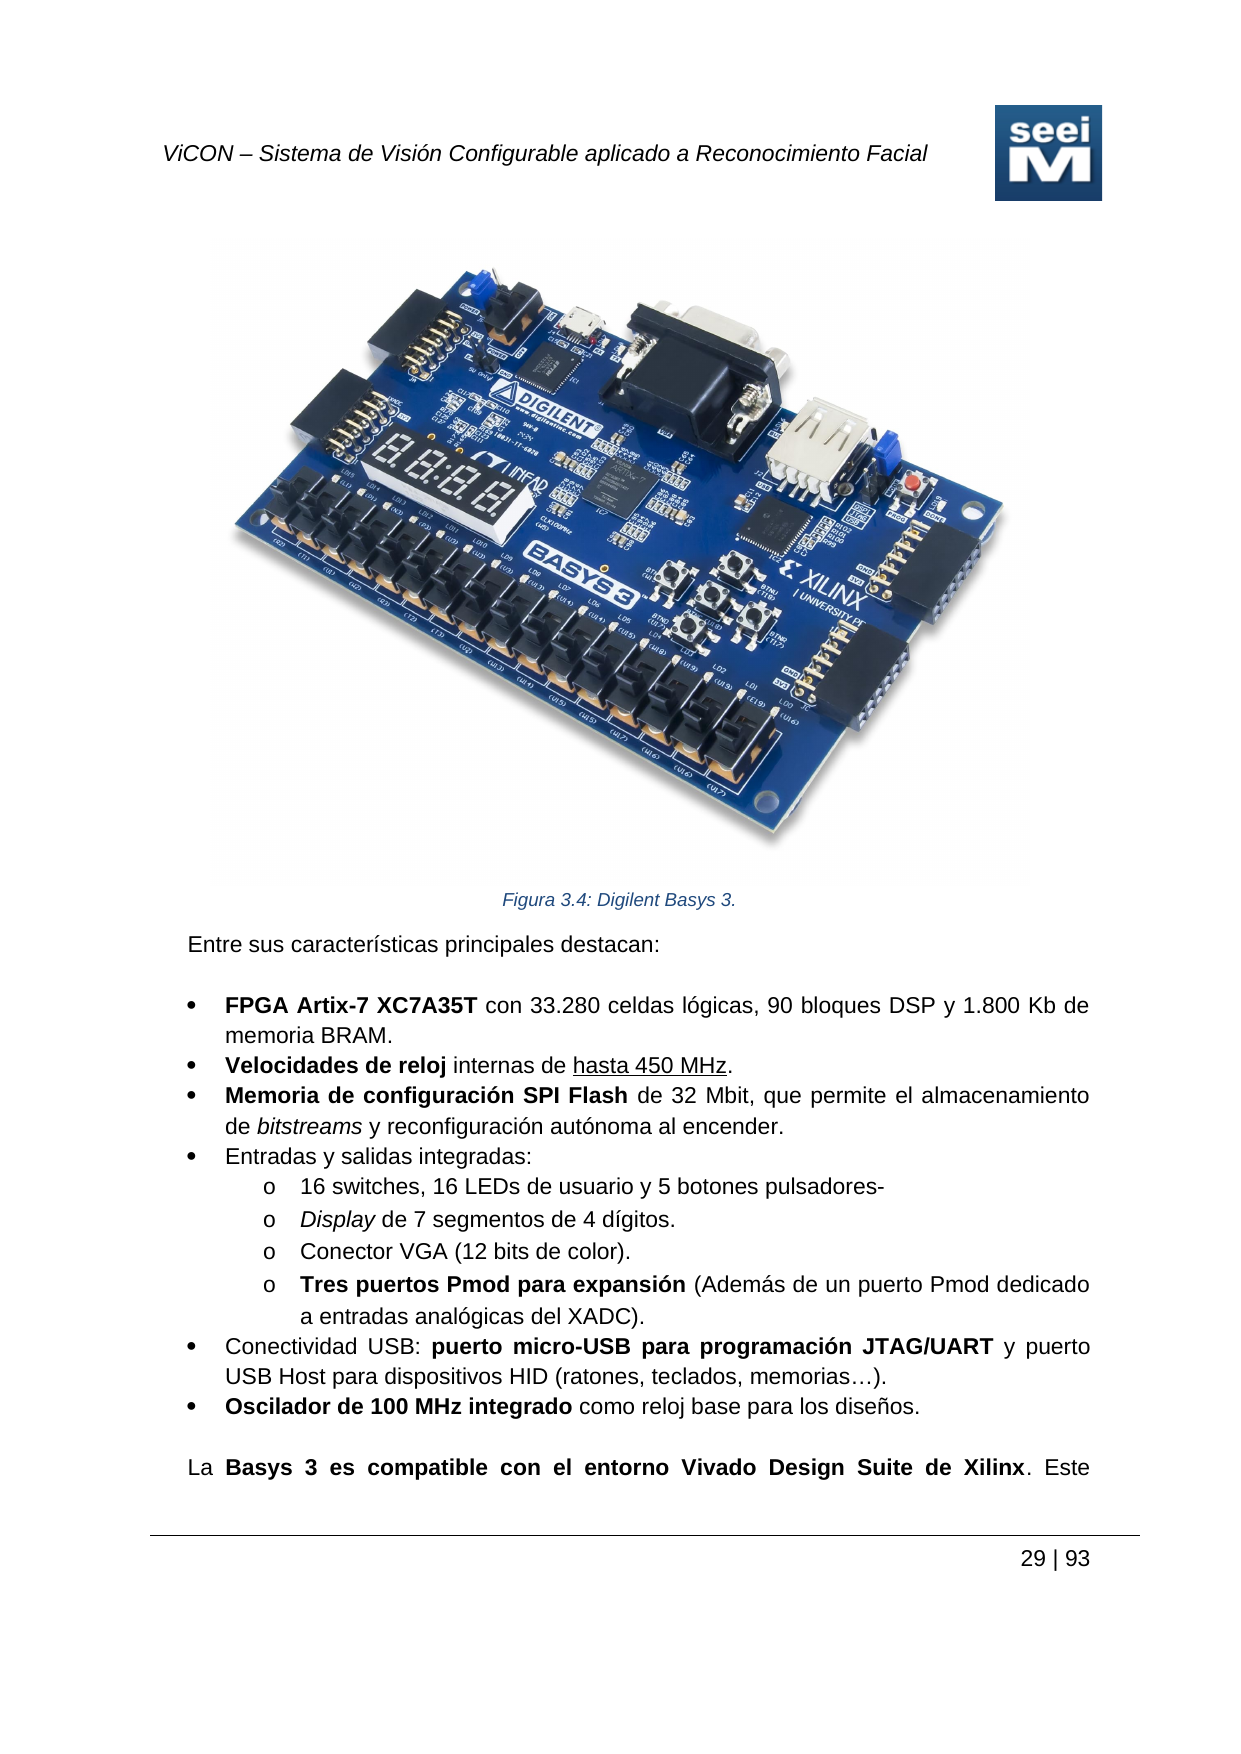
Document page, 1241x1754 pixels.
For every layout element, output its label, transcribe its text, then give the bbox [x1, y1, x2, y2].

list Conector VGA (12 bits de color). [262, 1238, 1090, 1266]
list Entradas y salidas integradas: [187, 1143, 1090, 1169]
picture [210, 238, 1030, 886]
list Oscilador de 100 MHz integrado como reloj base para los diseños. [187, 1393, 1090, 1420]
list 16 switches, 16 LEDs de usuario y 5 botones pulsadores- [262, 1173, 1090, 1201]
picture [995, 105, 1103, 201]
list Conectividad USB: puerto micro-USB para programación JTAG/UART y puerto USB Host para dispositivos HID (ratones, teclados, memorias…). [187, 1333, 1090, 1389]
list FPGA Artix-7 XC7A35T con 33.280 celdas lógicas, 90 bloques DSP y 1.800 Kb de memoria BRAM. [187, 992, 1090, 1048]
text Entre sus características principales destacan: [150, 931, 1090, 958]
list Memoria de configuración SPI Flash de 32 Mbit, que permite el almacenamiento de bitstreams y reconfiguración autónoma al encender. [187, 1082, 1090, 1139]
list Velocidades de reloj internas de hasta 450 MHz. [187, 1052, 1090, 1078]
list Tres puertos Pmod para expansión (Además de un puerto Pmod dedicado a entradas analógicas del XADC). [262, 1271, 1090, 1329]
list Display de 7 segmentos de 4 dígitos. [262, 1206, 1090, 1234]
